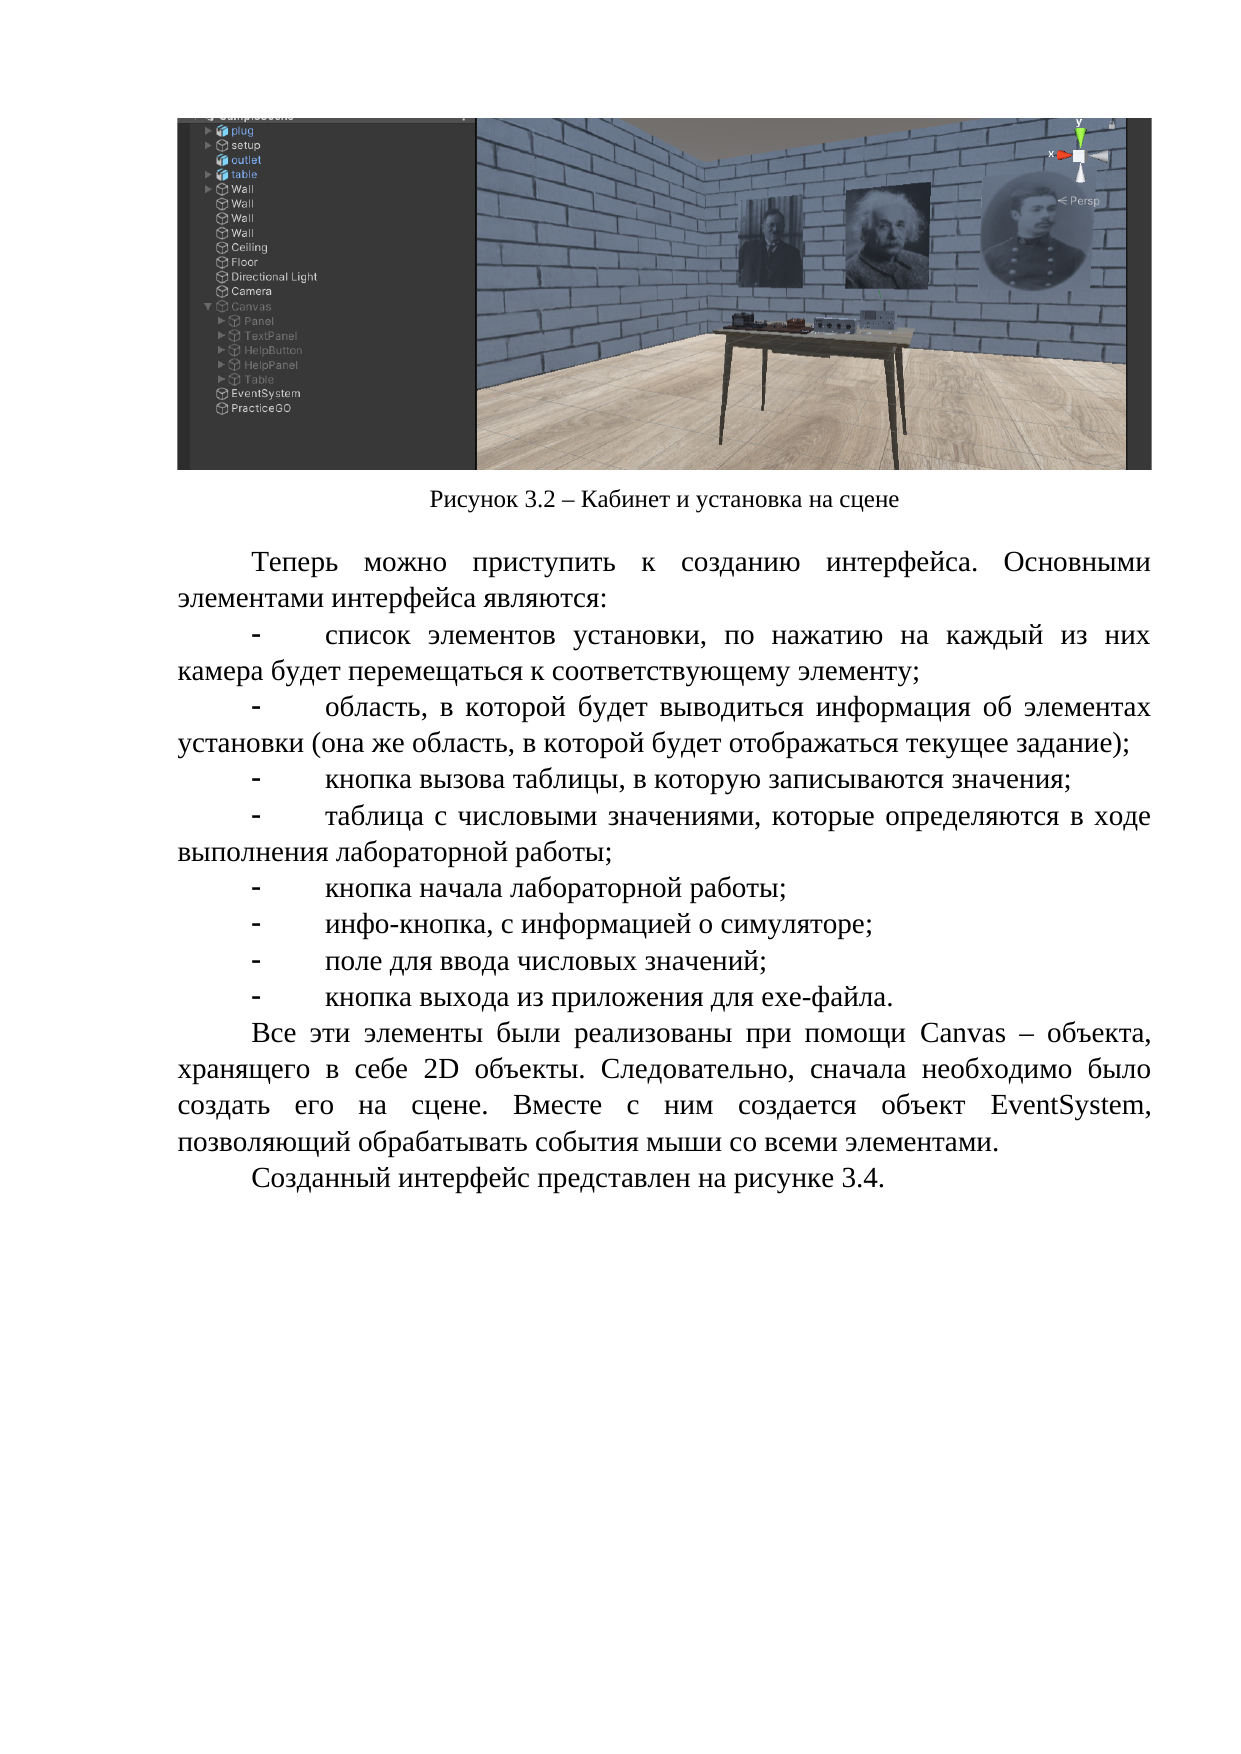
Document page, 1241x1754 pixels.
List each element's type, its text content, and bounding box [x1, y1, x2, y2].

list кнопка вызова таблицы, в которую записываются значения; [177, 762, 1152, 795]
list список элементов установки, по нажатию на каждый из них камера будет перемещаться к соответствующему элементу; [177, 617, 1152, 687]
list область, в которой будет выводиться информация об элементах установки (она же область, в которой будет отображаться текущее задание); [177, 689, 1152, 759]
text Все эти элементы были реализованы при помощи Canvas – объекта, хранящего в себе 2D объекты. Следовательно, сначала необходимо было создать его на сцене. Вместе с ним создается объект EventSystem, позволяющий обрабатывать события мыши со всеми элементами. [177, 1015, 1152, 1157]
text Рисунок 3.2 – Кабинет и установка на сцене [177, 484, 1152, 513]
list поле для ввода числовых значений; [177, 943, 1152, 976]
list инфо-кнопка, с информацией о симуляторе; [177, 906, 1152, 940]
picture [177, 118, 1152, 470]
list кнопка выхода из приложения для exe-файла. [177, 979, 1152, 1013]
list таблица с числовыми значениями, которые определяются в ходе выполнения лабораторной работы; [177, 798, 1152, 868]
list кнопка начала лабораторной работы; [177, 870, 1152, 904]
text Созданный интерфейс представлен на рисунке 3.4. [177, 1160, 1152, 1193]
text Теперь можно приступить к созданию интерфейса. Основными элементами интерфейса являются: [177, 544, 1152, 614]
